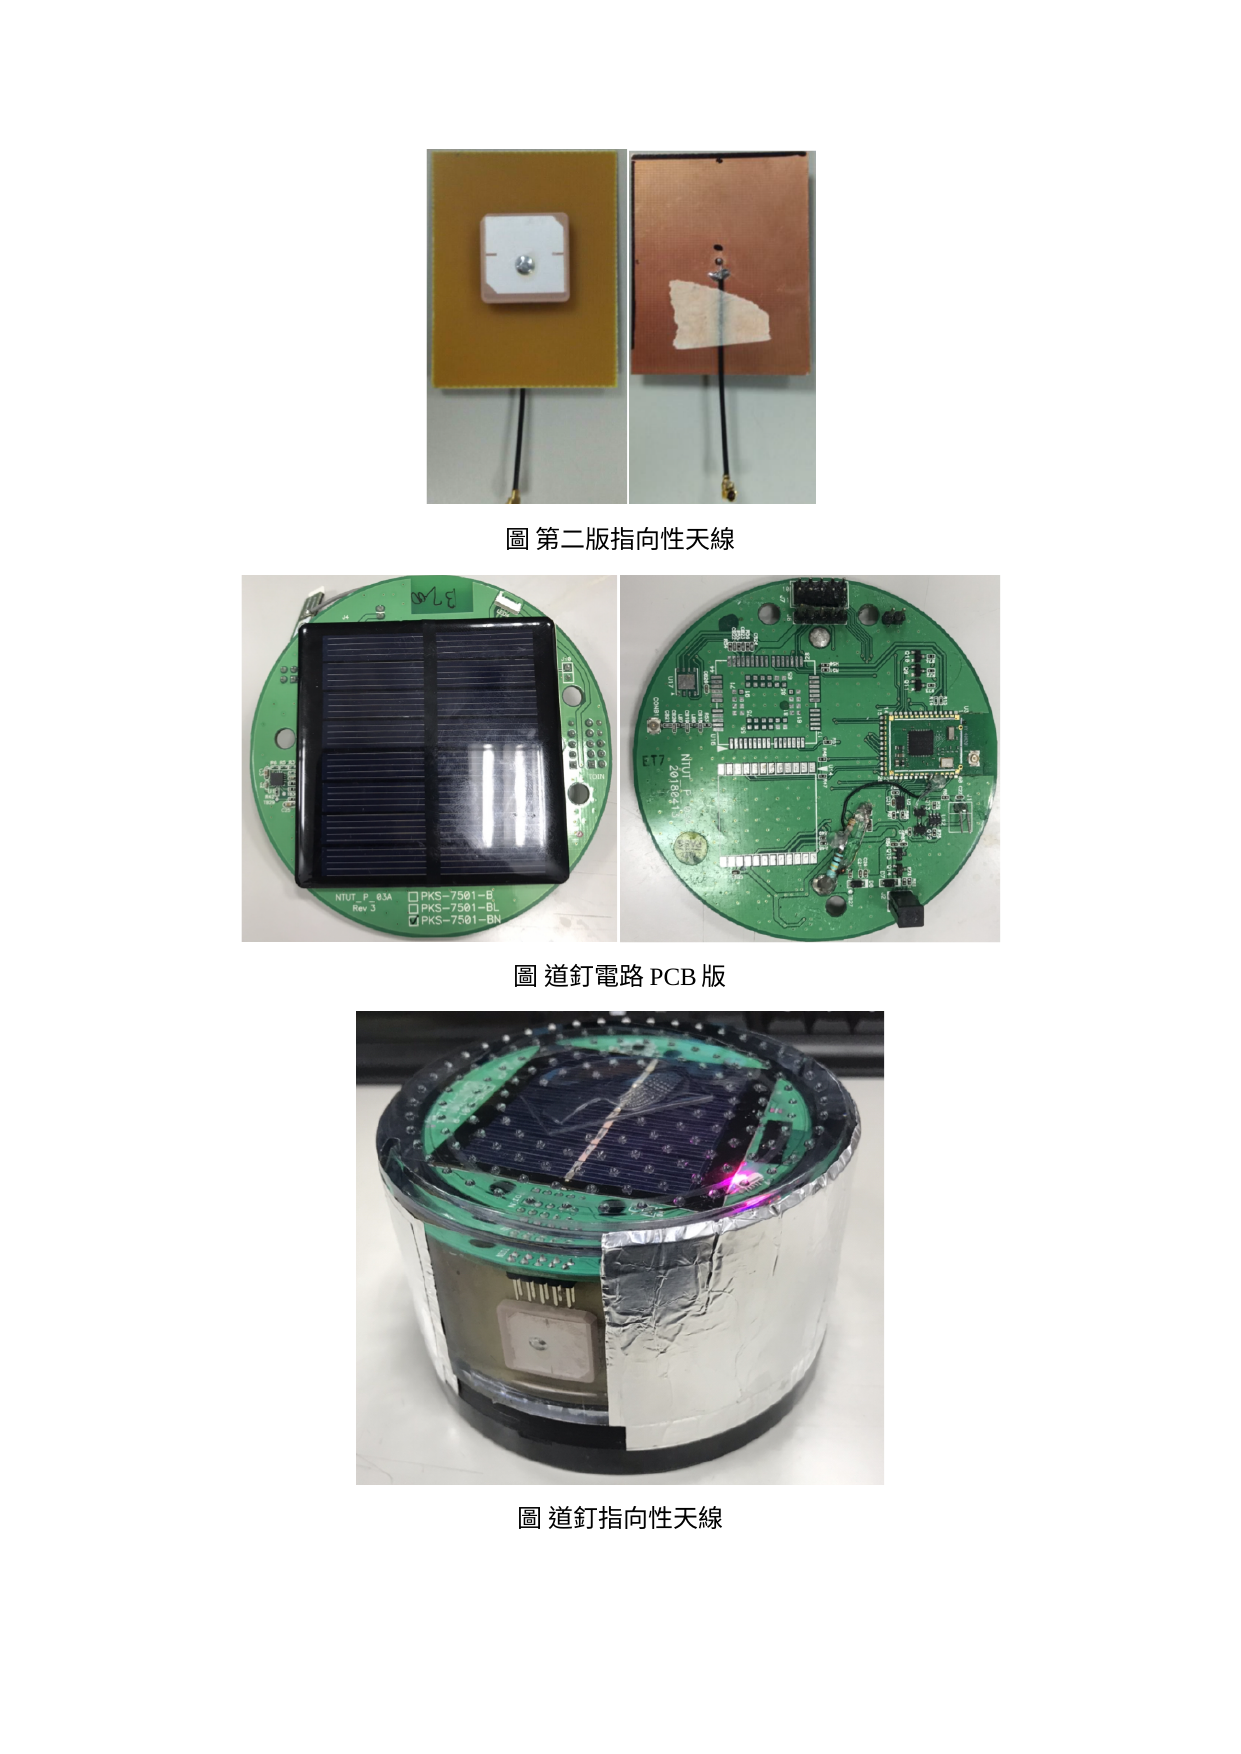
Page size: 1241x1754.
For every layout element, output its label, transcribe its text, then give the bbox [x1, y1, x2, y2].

picture [356, 1011, 885, 1485]
text 圖 道釘指向性天線 [148, 1499, 1092, 1535]
text 圖 道釘電路PCB版 [148, 957, 1092, 993]
text 圖 第二版指向性天線 [148, 519, 1092, 556]
